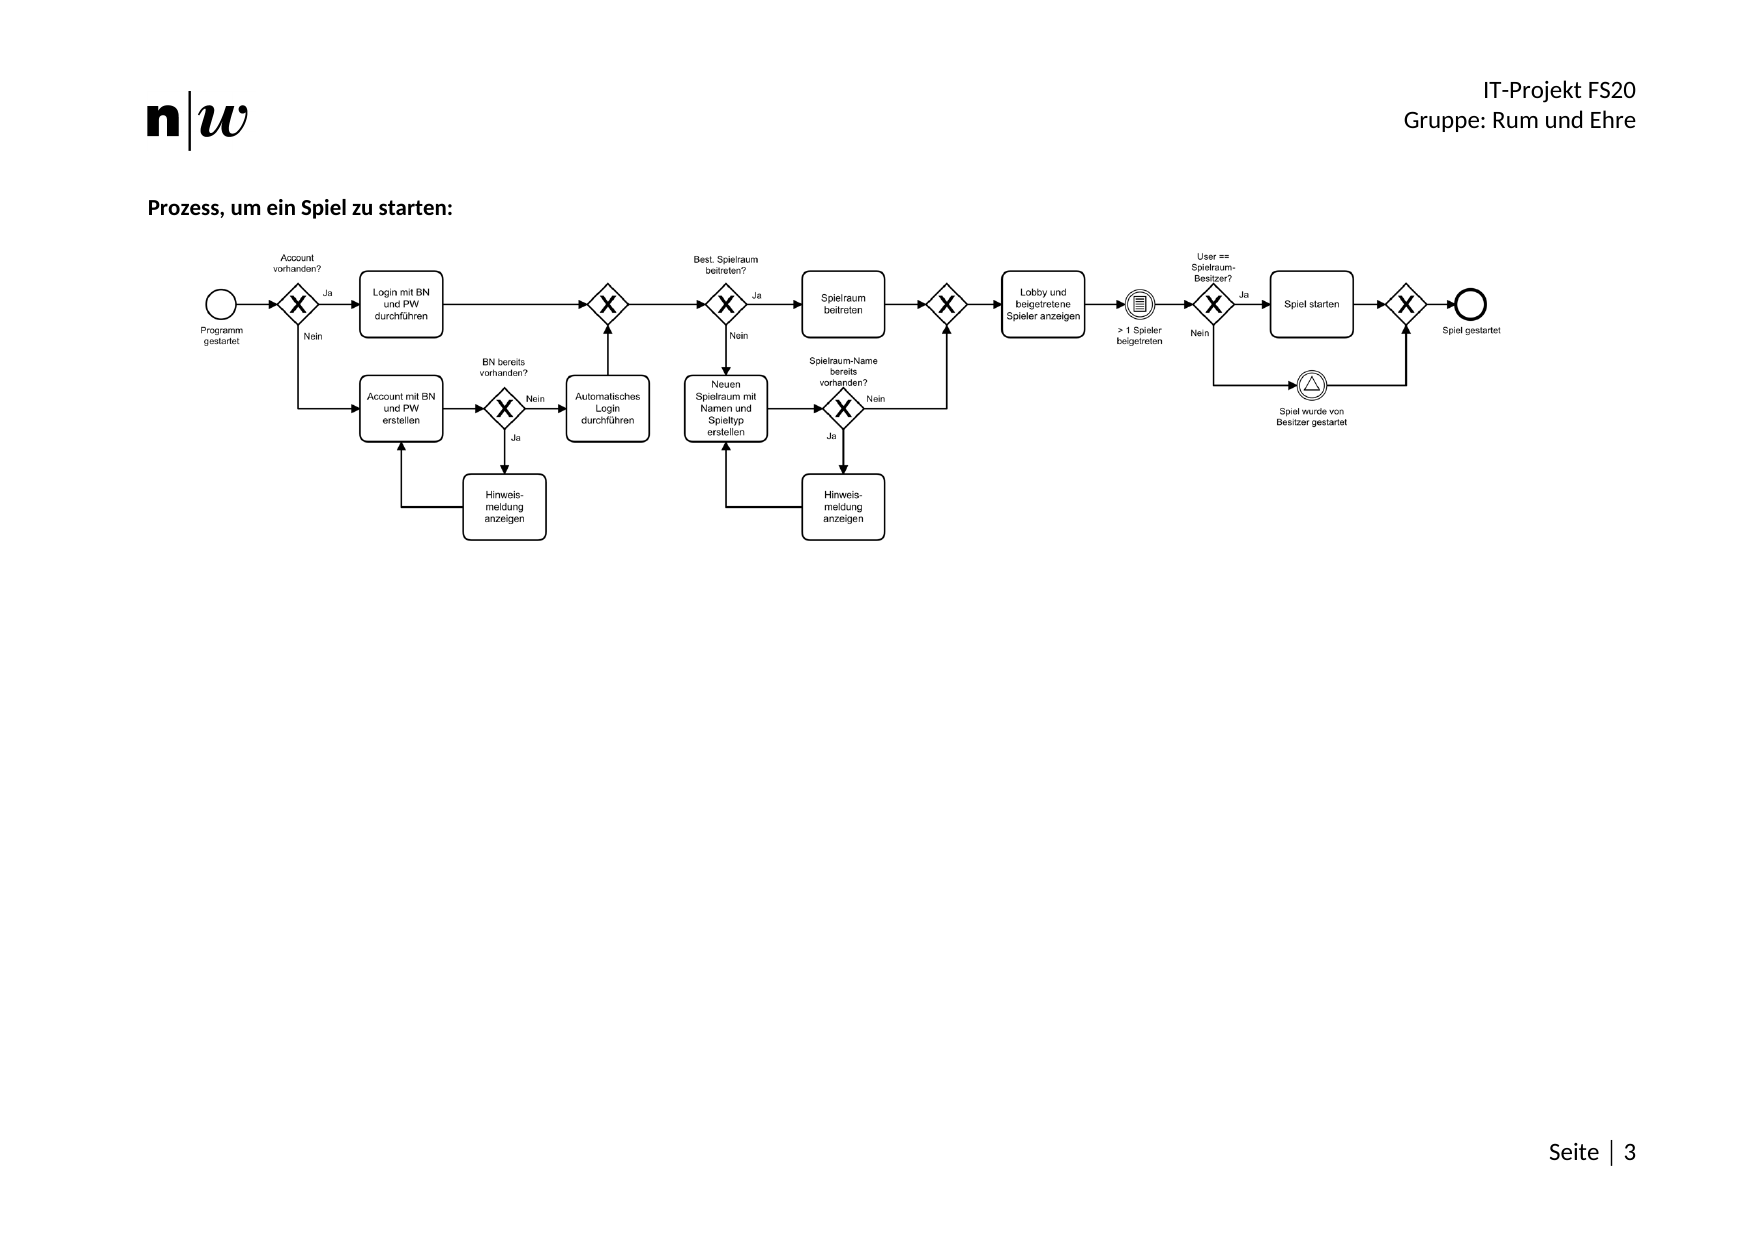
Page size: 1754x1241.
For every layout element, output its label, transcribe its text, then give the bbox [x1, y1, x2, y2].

text Prozess, um ein Spiel zu starten: [148, 193, 1636, 221]
picture [195, 246, 1506, 545]
